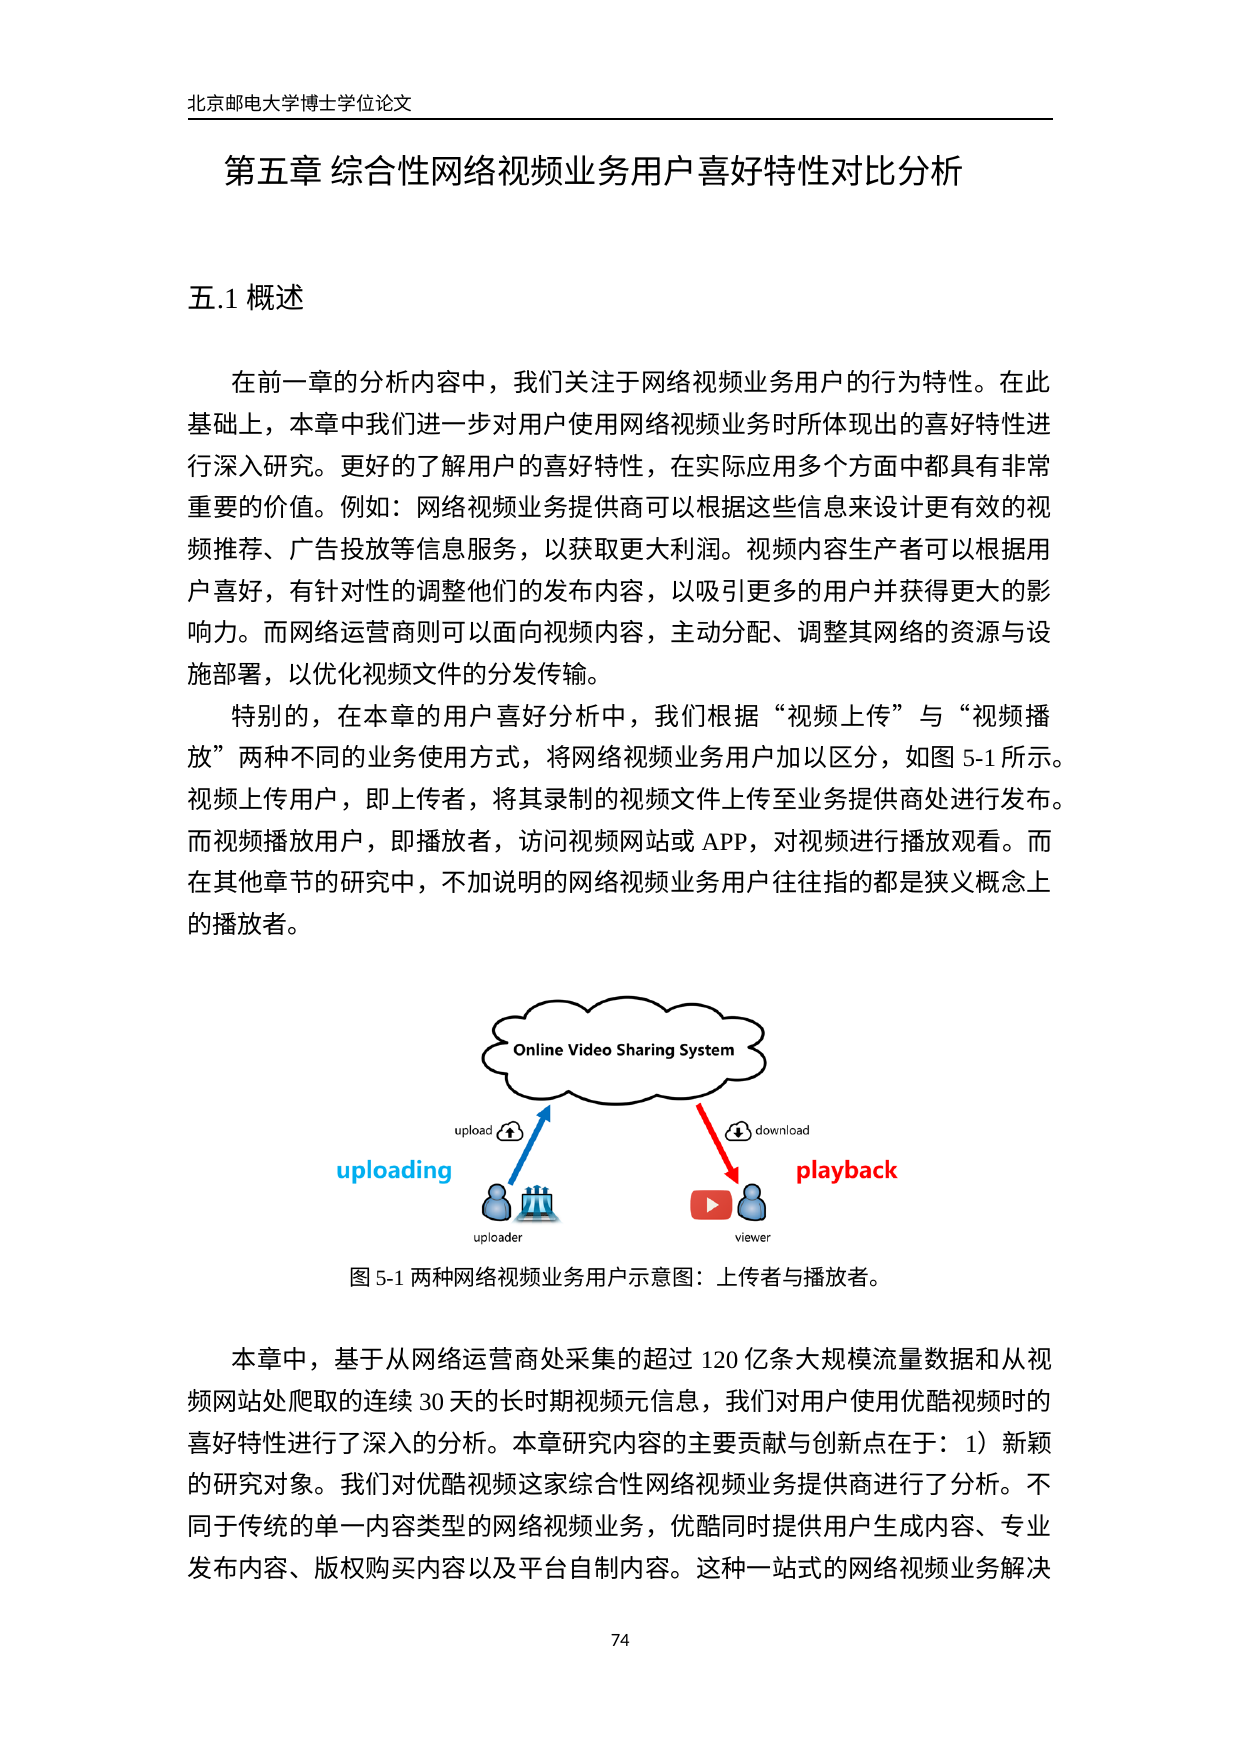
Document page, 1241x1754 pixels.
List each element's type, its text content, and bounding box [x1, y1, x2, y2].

text 特别的，在本章的用户喜好分析中，我们根据“视频上传”与“视频播放”两种不同的业务使用方式，将网络视频业务用户加以区分，如图5-1所示。视频上传用户，即上传者，将其录制的视频文件上传至业务提供商处进行发布。而视频播放用户，即播放者，访问视频网站或APP，对视频进行播放观看。而在其他章节的研究中，不加说明的网络视频业务用户往往指的都是狭义概念上的播放者。 [187, 692, 1053, 942]
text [187, 1335, 1053, 1585]
text 图5-1 两种网络视频业务用户示意图：上传者与播放者。 [187, 1252, 1053, 1294]
text 在前一章的分析内容中，我们关注于网络视频业务用户的行为特性。在此基础上，本章中我们进一步对用户使用网络视频业务时所体现出的喜好特性进行深入研究。更好的了解用户的喜好特性，在实际应用多个方面中都具有非常重要的价值。例如：网络视频业务提供商可以根据这些信息来设计更有效的视频推荐、广告投放等信息服务，以获取更大利润。视频内容生产者可以根据用户喜好，有针对性的调整他们的发布内容，以吸引更多的用户并获得更大的影响力。而网络运营商则可以面向视频内容，主动分配、调整其网络的资源与设施部署，以优化视频文件的分发传输。 [187, 358, 1053, 692]
picture [325, 983, 916, 1252]
text 综合性网络视频业务用户喜好特性对比分析 [187, 150, 1053, 192]
text 概述 [187, 275, 1053, 317]
